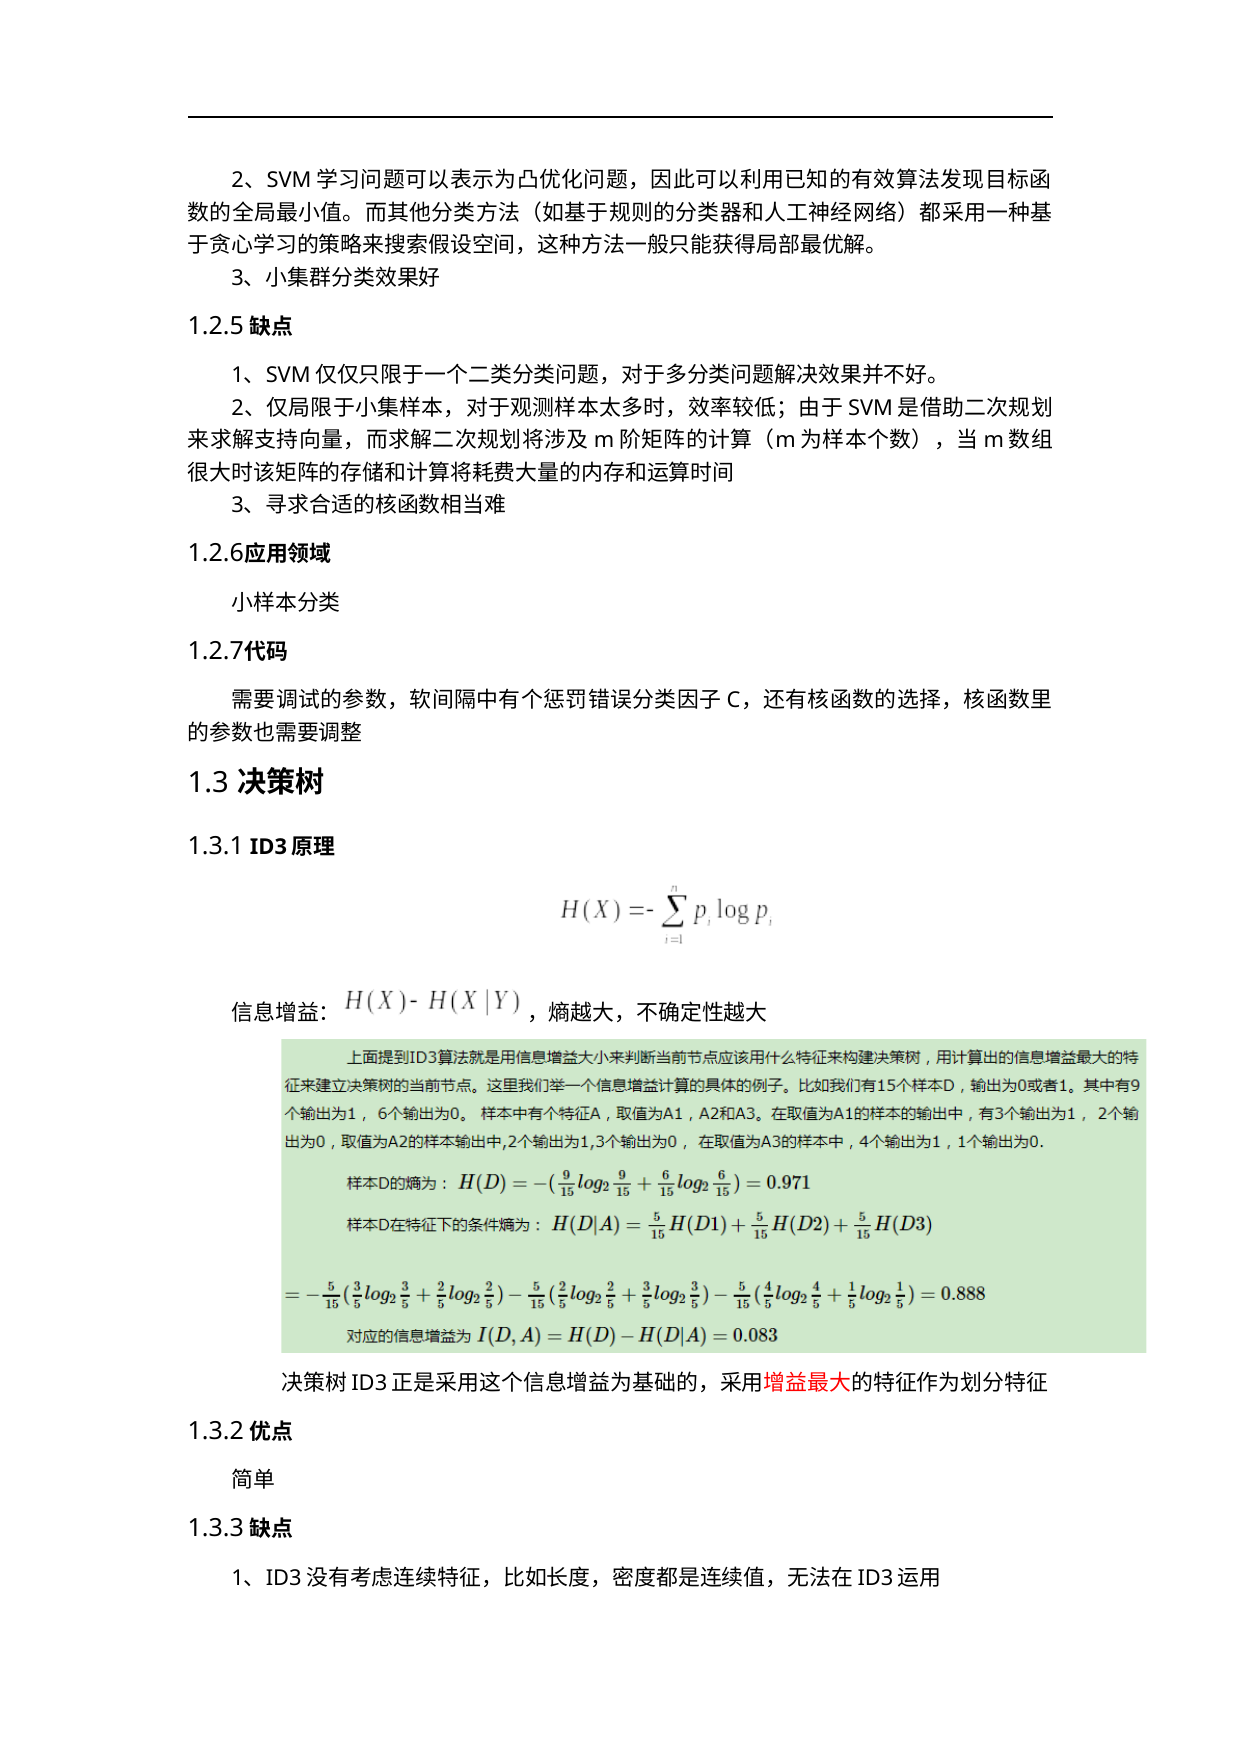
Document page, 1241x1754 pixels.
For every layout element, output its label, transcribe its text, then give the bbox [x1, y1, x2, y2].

text 3、寻求合适的核函数相当难 [187, 487, 1053, 519]
text 信息增益： ，熵越大，不确定性越大 [187, 974, 1053, 1039]
text 简单 [187, 1462, 1053, 1494]
text 1、SVM仅仅只限于一个二类分类问题，对于多分类问题解决效果并不好。 [187, 357, 1053, 389]
text 3、小集群分类效果好 [187, 259, 1053, 292]
subtitle ID3原理 [187, 812, 1053, 877]
text 决策树ID3正是采用这个信息增益为基础的，采用增益最大的特征作为划分特征 [237, 1364, 1053, 1397]
subtitle 缺点 [187, 292, 1053, 357]
subtitle 优点 [187, 1397, 1053, 1462]
subtitle 应用领域 [187, 519, 1053, 584]
text 2、SVM学习问题可以表示为凸优化问题，因此可以利用已知的有效算法发现目标函数的全局最小值。而其他分类方法（如基于规则的分类器和人工神经网络）都采用一种基于贪心学习的策略来搜索假设空间，这种方法一般只能获得局部最优解。 [187, 162, 1053, 259]
text 需要调试的参数，软间隔中有个惩罚错误分类因子C，还有核函数的选择，核函数里的参数也需要调整 [187, 682, 1053, 747]
subtitle 决策树 [187, 747, 1053, 812]
picture [281, 1039, 1147, 1353]
subtitle 代码 [187, 617, 1053, 682]
text 小样本分类 [187, 584, 1053, 617]
text 1、ID3没有考虑连续特征，比如长度，密度都是连续值，无法在ID3运用 [187, 1559, 1053, 1592]
text 2、仅局限于小集样本，对于观测样本太多时，效率较低；由于SVM是借助二次规划来求解支持向量，而求解二次规划将涉及m阶矩阵的计算（m为样本个数），当m数组很大时该矩阵的存储和计算将耗费大量的内存和运算时间 [187, 389, 1053, 487]
subtitle 缺点 [187, 1494, 1053, 1559]
